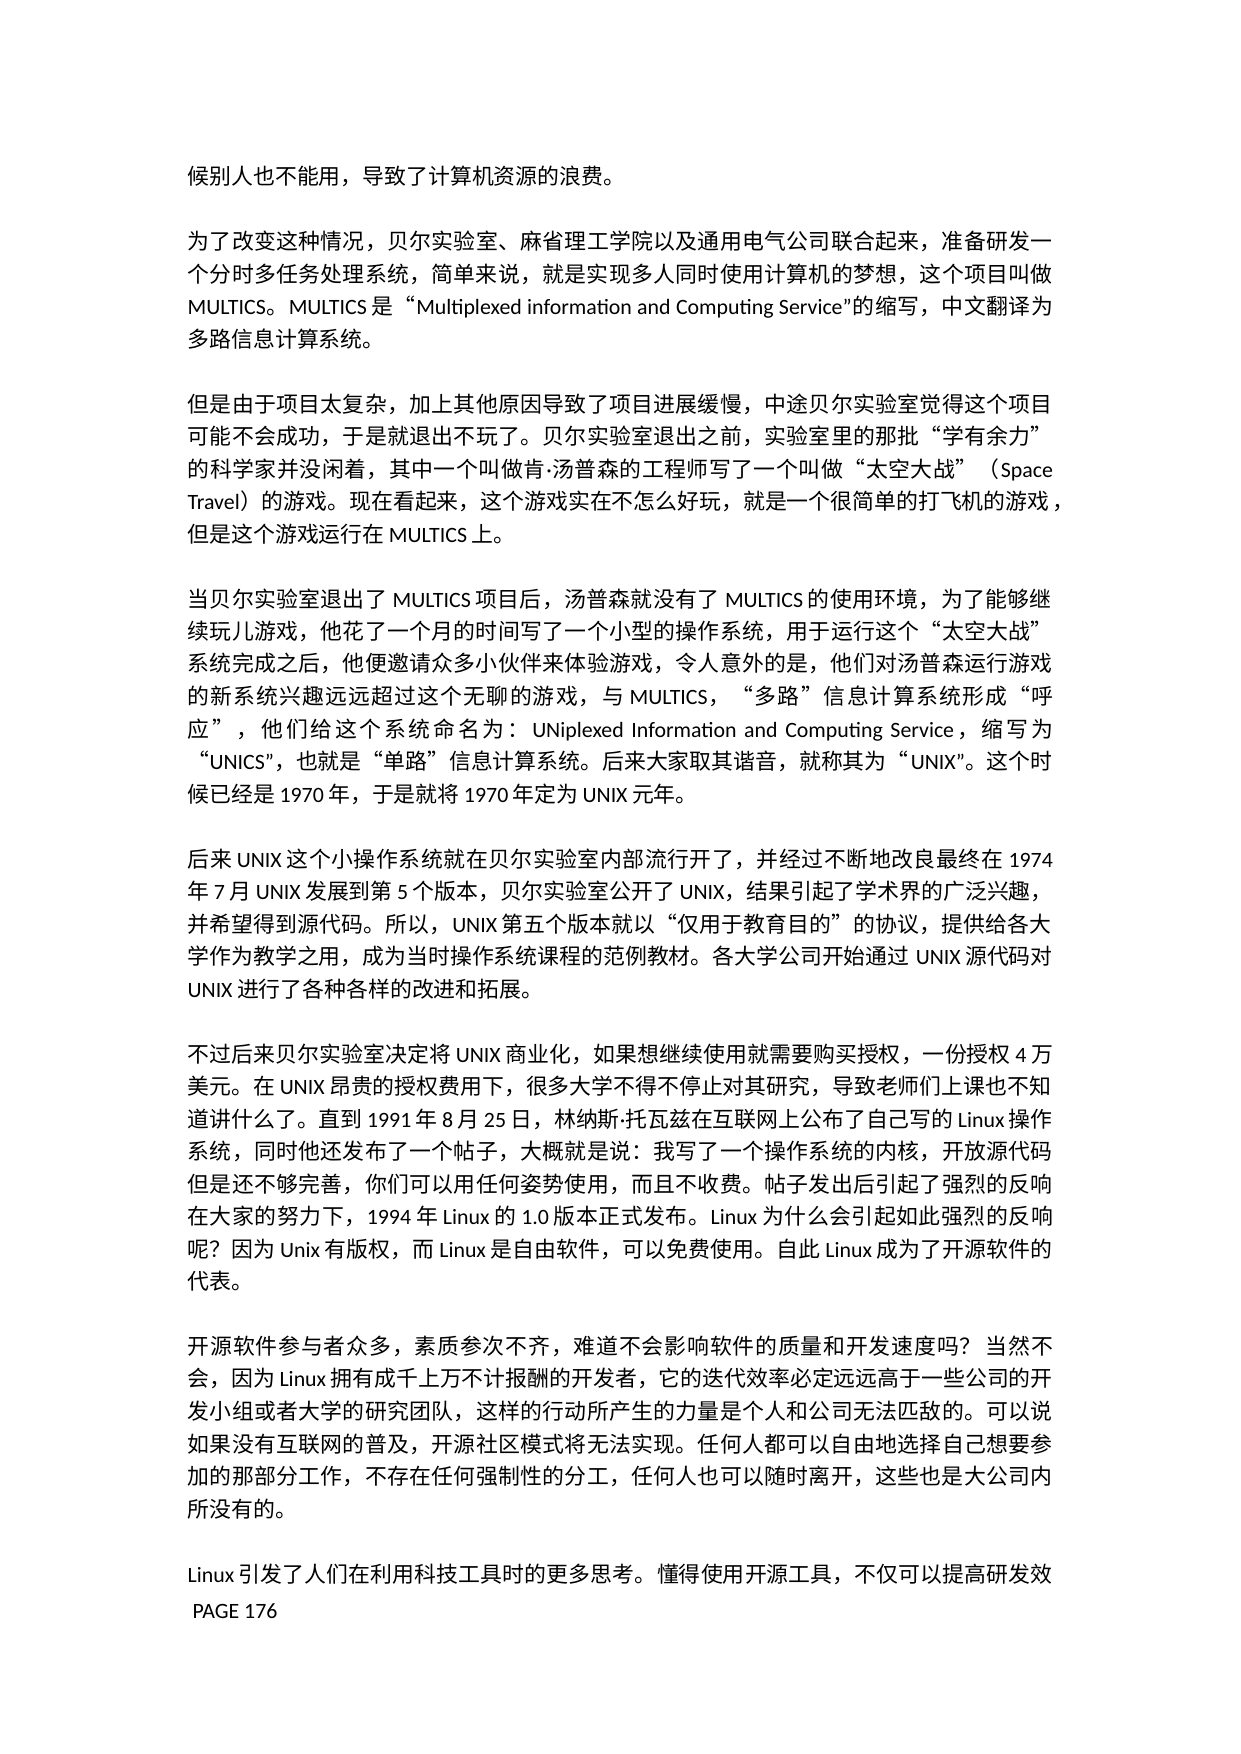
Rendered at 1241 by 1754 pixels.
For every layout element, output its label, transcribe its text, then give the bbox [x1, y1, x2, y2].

text 当贝尔实验室退出了MULTICS项目后，汤普森就没有了MULTICS的使用环境，为了能够继续玩儿游戏，他花了一个月的时间写了一个小型的操作系统，用于运行这个“太空大战”。系统完成之后，他便邀请众多小伙伴来体验游戏，令人意外的是，他们对汤普森运行游戏的新系统兴趣远远超过这个无聊的游戏，与MULTICS，“多路”信息计算系统形成“呼应”，他们给这个系统命名为：UNiplexed Information and Computing Service，缩写为“UNICS”，也就是“单路”信息计算系统。后来大家取其谐音，就称其为“UNIX”。这个时候已经是1970年，于是就将1970年定为UNIX元年。 [187, 581, 1053, 809]
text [187, 159, 1053, 191]
text 后来UNIX这个小操作系统就在贝尔实验室内部流行开了，并经过不断地改良最终在1974年7月UNIX发展到第5个版本，贝尔实验室公开了UNIX，结果引起了学术界的广泛兴趣，并希望得到源代码。所以，UNIX第五个版本就以“仅用于教育目的”的协议，提供给各大学作为教学之用，成为当时操作系统课程的范例教材。各大学公司开始通过UNIX源代码对UNIX进行了各种各样的改进和拓展。 [187, 841, 1053, 1004]
text 但是由于项目太复杂，加上其他原因导致了项目进展缓慢，中途贝尔实验室觉得这个项目可能不会成功，于是就退出不玩了。贝尔实验室退出之前，实验室里的那批“学有余力”的科学家并没闲着，其中一个叫做肯·汤普森的工程师写了一个叫做“太空大战”（Space Travel）的游戏。现在看起来，这个游戏实在不怎么好玩，就是一个很简单的打飞机的游戏，但是这个游戏运行在MULTICS上。 [187, 386, 1053, 549]
text 开源软件参与者众多，素质参次不齐，难道不会影响软件的质量和开发速度吗？当然不会，因为Linux拥有成千上万不计报酬的开发者，它的迭代效率必定远远高于一些公司的开发小组或者大学的研究团队，这样的行动所产生的力量是个人和公司无法匹敌的。可以说，如果没有互联网的普及，开源社区模式将无法实现。任何人都可以自由地选择自己想要参加的那部分工作，不存在任何强制性的分工，任何人也可以随时离开，这些也是大公司内所没有的。 [187, 1329, 1053, 1524]
text 为了改变这种情况，贝尔实验室、麻省理工学院以及通用电气公司联合起来，准备研发一个分时多任务处理系统，简单来说，就是实现多人同时使用计算机的梦想，这个项目叫做MULTICS。MULTICS是“Multiplexed information and Computing Service”的缩写，中文翻译为多路信息计算系统。 [187, 224, 1053, 354]
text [187, 1556, 1053, 1589]
text 不过后来贝尔实验室决定将UNIX商业化，如果想继续使用就需要购买授权，一份授权4万美元。在UNIX昂贵的授权费用下，很多大学不得不停止对其研究，导致老师们上课也不知道讲什么了。直到1991年8月25日，林纳斯·托瓦兹在互联网上公布了自己写的Linux操作系统，同时他还发布了一个帖子，大概就是说：我写了一个操作系统的内核，开放源代码，但是还不够完善，你们可以用任何姿势使用，而且不收费。帖子发出后引起了强烈的反响。在大家的努力下，1994年Linux的1.0版本正式发布。Linux为什么会引起如此强烈的反响呢？因为Unix有版权，而Linux是自由软件，可以免费使用。自此Linux成为了开源软件的代表。 [187, 1036, 1053, 1296]
